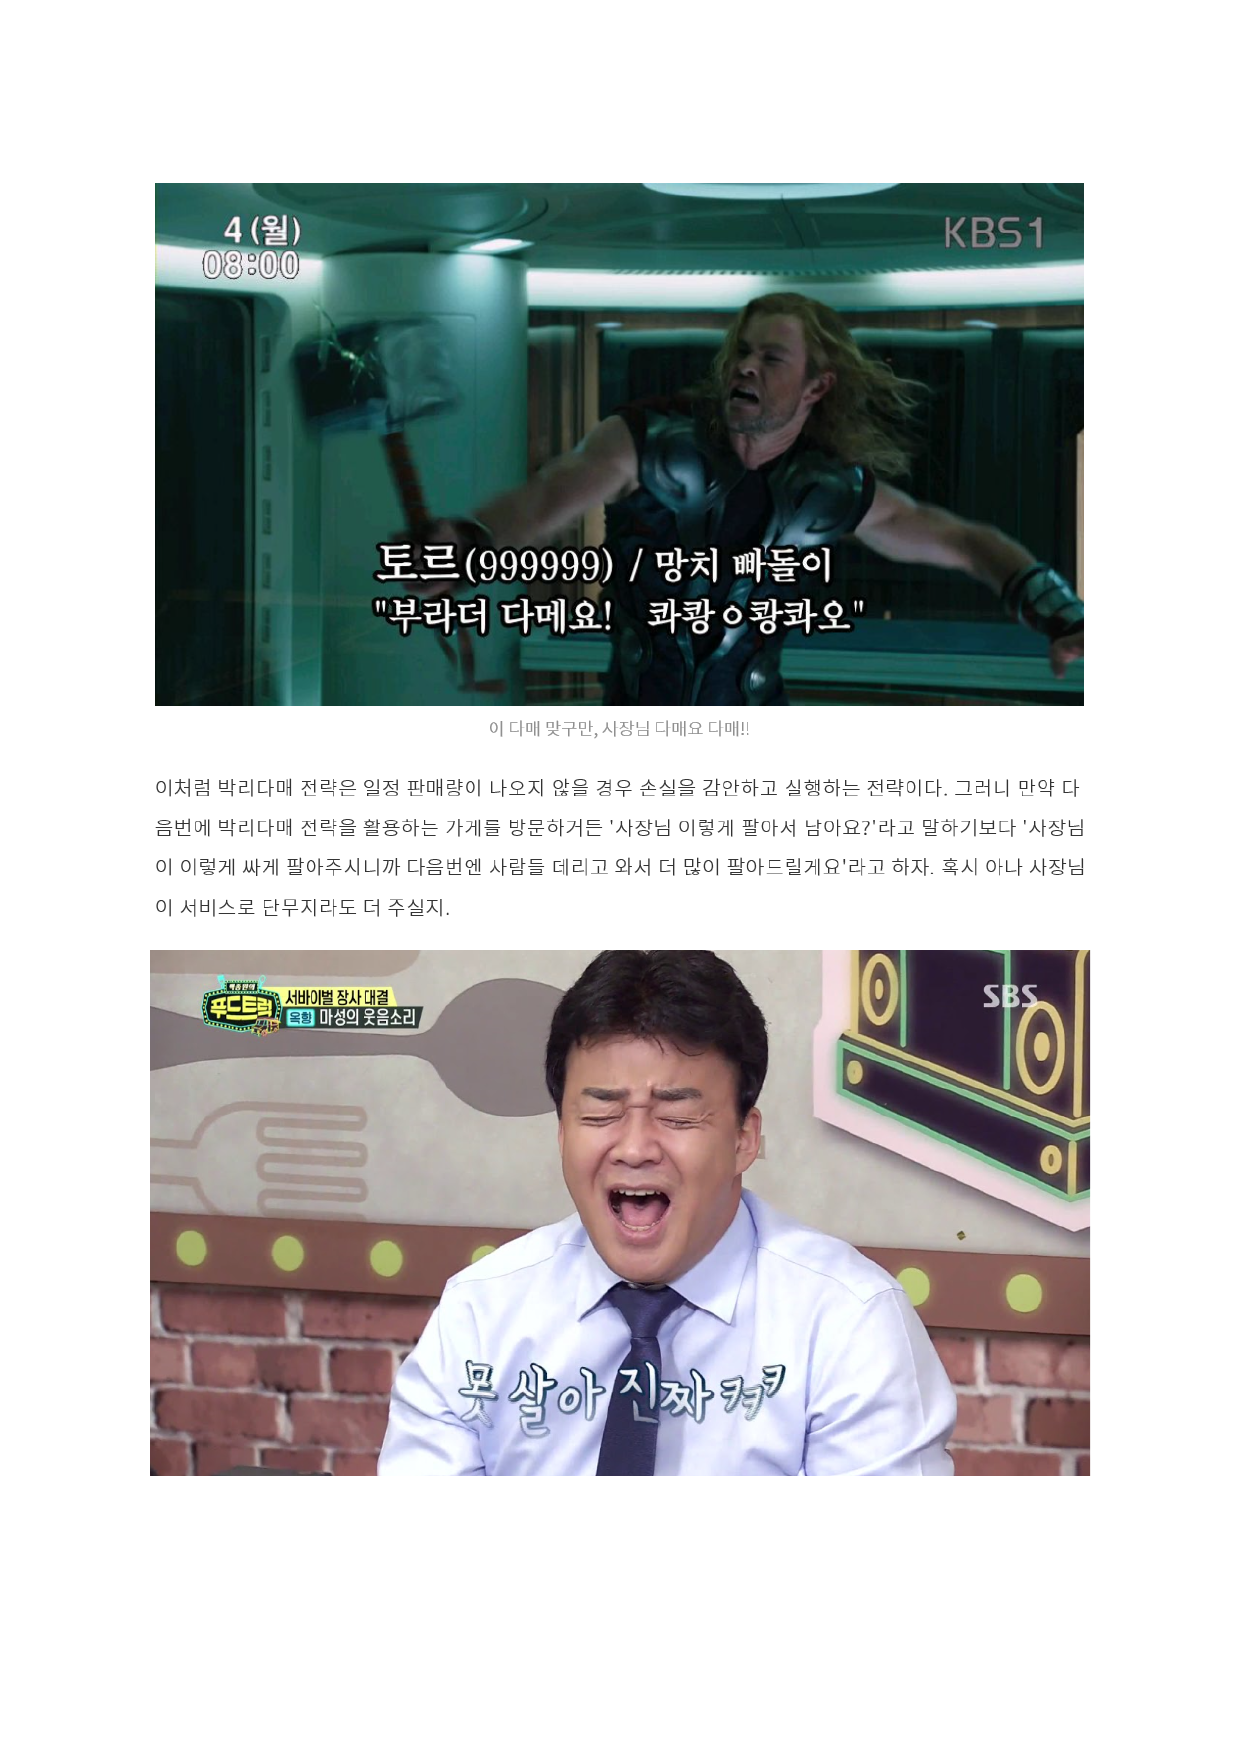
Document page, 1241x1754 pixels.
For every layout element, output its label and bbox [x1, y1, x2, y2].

picture [150, 770, 1091, 926]
picture [150, 950, 1091, 1476]
picture [150, 177, 1091, 746]
